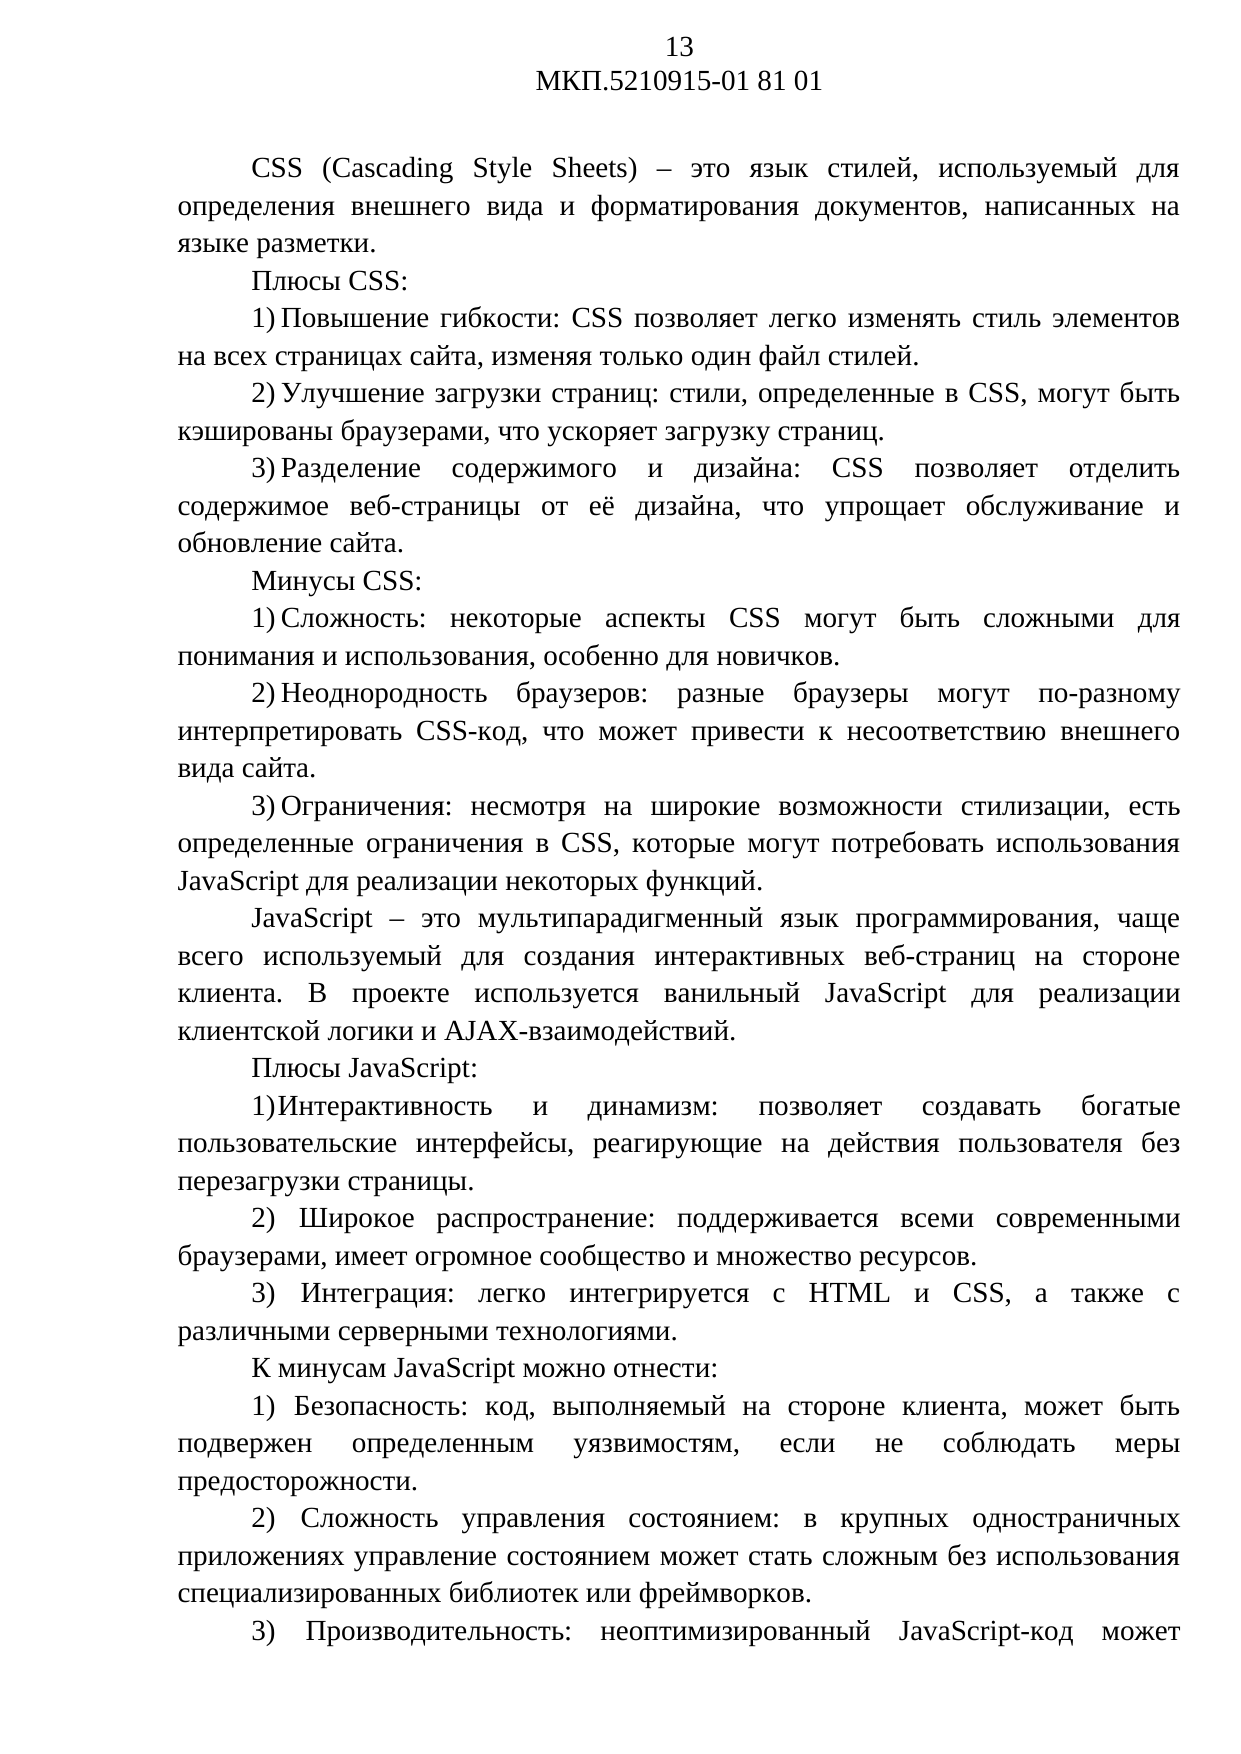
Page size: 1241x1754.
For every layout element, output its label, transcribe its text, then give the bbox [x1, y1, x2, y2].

text CSS (Cascading Style Sheets) – это язык стилей, используемый для определения внешнего вида и форматирования документов, написанных на языке разметки. [177, 148, 1181, 260]
text К минусам JavaScript можно отнести: [177, 1348, 1181, 1385]
list Сложность: некоторые аспекты CSS могут быть сложными для понимания и использования, особенно для новичков. [177, 598, 1181, 673]
list Минусы CSS: [251, 560, 1181, 598]
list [177, 1610, 1181, 1648]
list Интерактивность и динамизм: позволяет создавать богатые пользовательские интерфейсы, реагирующие на действия пользователя без перезагрузки страницы. [177, 1085, 1181, 1198]
list Сложность управления состоянием: в крупных одностраничных приложениях управление состоянием может стать сложным без использования специализированных библиотек или фреймворков. [177, 1498, 1181, 1610]
text Плюсы JavaScript: [177, 1048, 1181, 1085]
list Улучшение загрузки страниц: стили, определенные в CSS, могут быть кэшированы браузерами, что ускоряет загрузку страниц. [177, 373, 1181, 448]
list Повышение гибкости: CSS позволяет легко изменять стиль элементов на всех страницах сайта, изменяя только один файл стилей. [177, 298, 1181, 373]
list Ограничения: несмотря на широкие возможности стилизации, есть определенные ограничения в CSS, которые могут потребовать использования JavaScript для реализации некоторых функций. [177, 785, 1181, 898]
list Разделение содержимого и дизайна: CSS позволяет отделить содержимое веб-страницы от её дизайна, что упрощает обслуживание и обновление сайта. [177, 448, 1181, 560]
list Неоднородность браузеров: разные браузеры могут по-разному интерпретировать CSS-код, что может привести к несоответствию внешнего вида сайта. [177, 673, 1181, 785]
list Интеграция: легко интегрируется с HTML и CSS, а также с различными серверными технологиями. [177, 1273, 1181, 1348]
text JavaScript – это мультипарадигменный язык программирования, чаще всего используемый для создания интерактивных веб-страниц на стороне клиента. В проекте используется ванильный JavaScript для реализации клиентской логики и AJAX-взаимодействий. [177, 898, 1181, 1048]
list Широкое распространение: поддерживается всеми современными браузерами, имеет огромное сообщество и множество ресурсов. [177, 1198, 1181, 1273]
list Безопасность: код, выполняемый на стороне клиента, может быть подвержен определенным уязвимостям, если не соблюдать меры предосторожности. [177, 1385, 1181, 1498]
text Плюсы CSS: [177, 260, 1181, 298]
